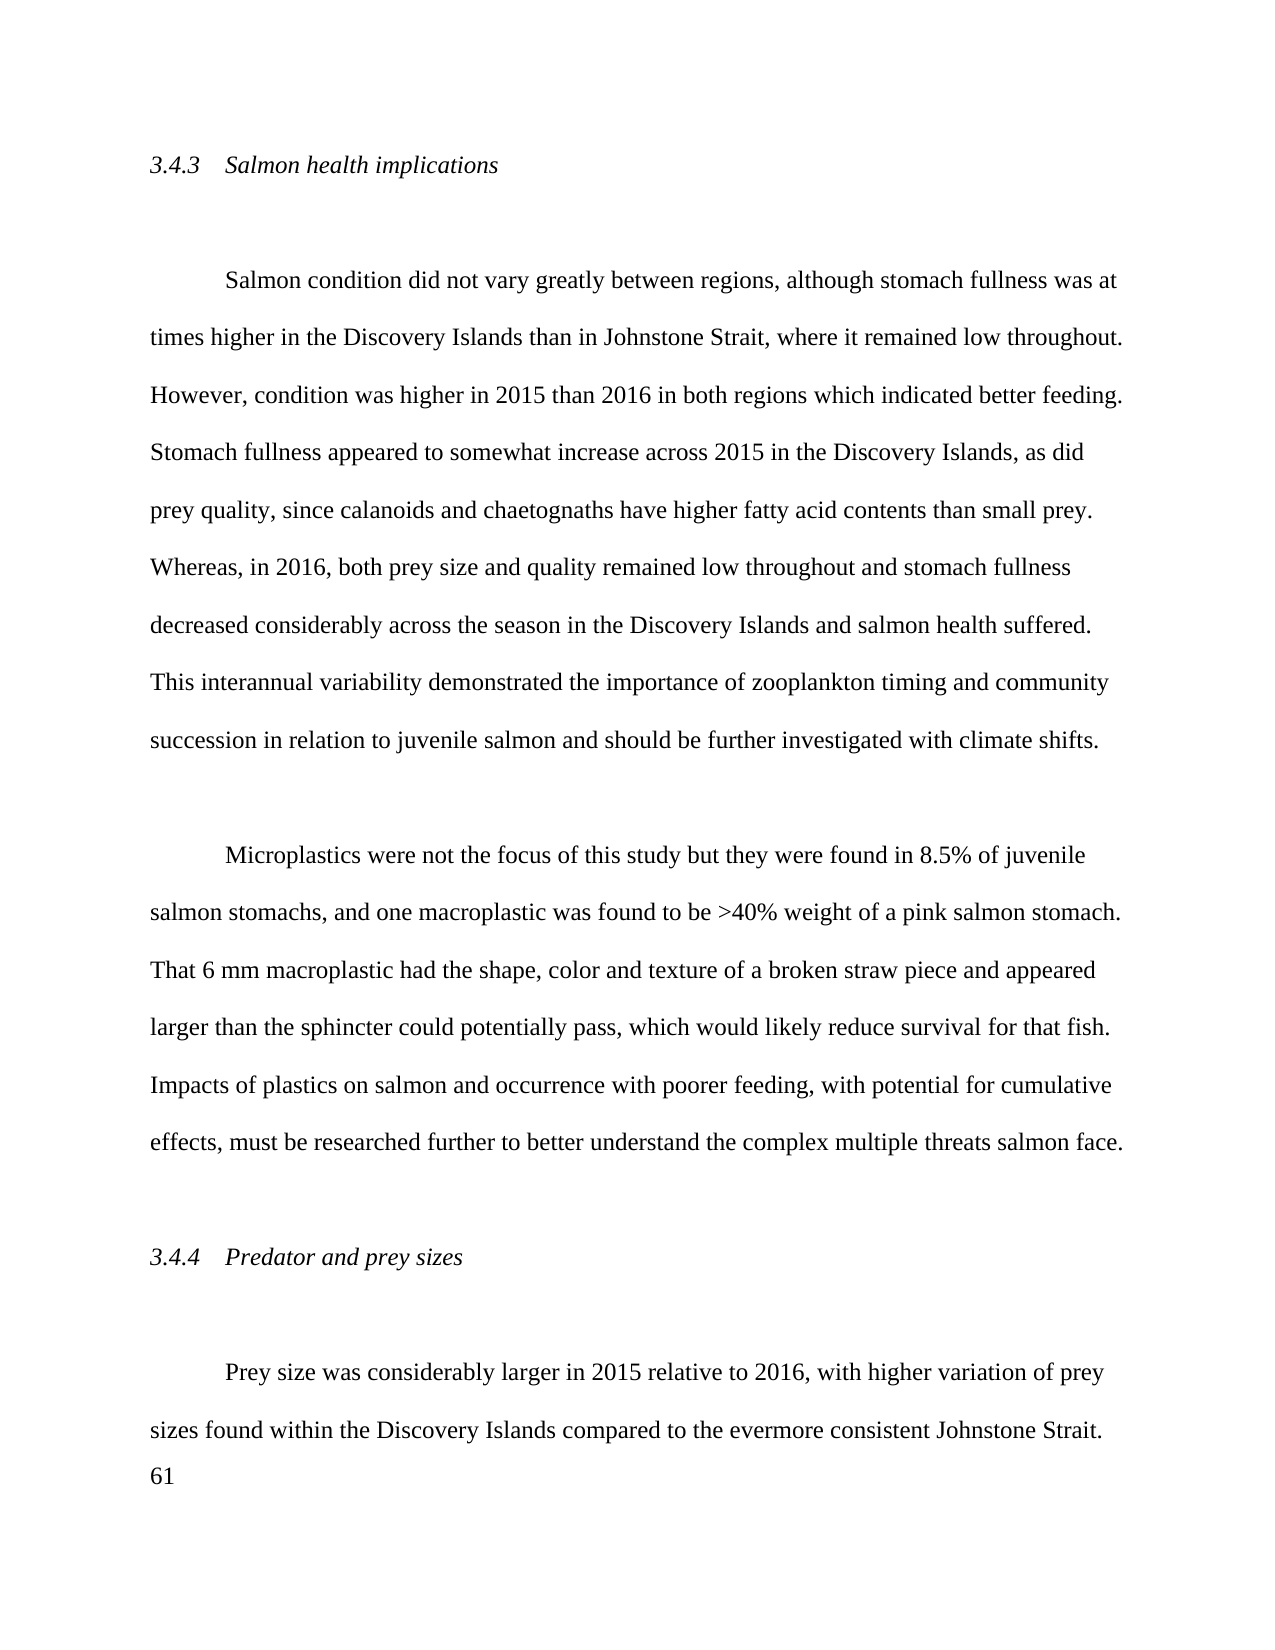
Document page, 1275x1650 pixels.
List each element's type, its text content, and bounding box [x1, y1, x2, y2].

subtitle Salmon health implications [150, 150, 1125, 179]
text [150, 1357, 1125, 1444]
text Microplastics were not the focus of this study but they were found in 8.5% of juvenile salmon stomachs, and one macroplastic was found to be >40% weight of a pink salmon stomach. That 6 mm macroplastic had the shape, color and texture of a broken straw piece and appeared larger than the sphincter could potentially pass, which would likely reduce survival for that fish. Impacts of plastics on salmon and occurrence with poorer feeding, with potential for cumulative effects, must be researched further to better understand the complex multiple threats salmon face. [150, 840, 1125, 1156]
subtitle Predator and prey sizes [150, 1242, 1125, 1271]
text Salmon condition did not vary greatly between regions, although stomach fullness was at times higher in the Discovery Islands than in Johnstone Strait, where it remained low throughout. However, condition was higher in 2015 than 2016 in both regions which indicated better feeding. Stomach fullness appeared to somewhat increase across 2015 in the Discovery Islands, as did prey quality, since calanoids and chaetognaths have higher fatty acid contents than small prey. Whereas, in 2016, both prey size and quality remained low throughout and stomach fullness decreased considerably across the season in the Discovery Islands and salmon health suffered. This interannual variability demonstrated the importance of zooplankton timing and community succession in relation to juvenile salmon and should be further investigated with climate shifts. [150, 265, 1125, 754]
